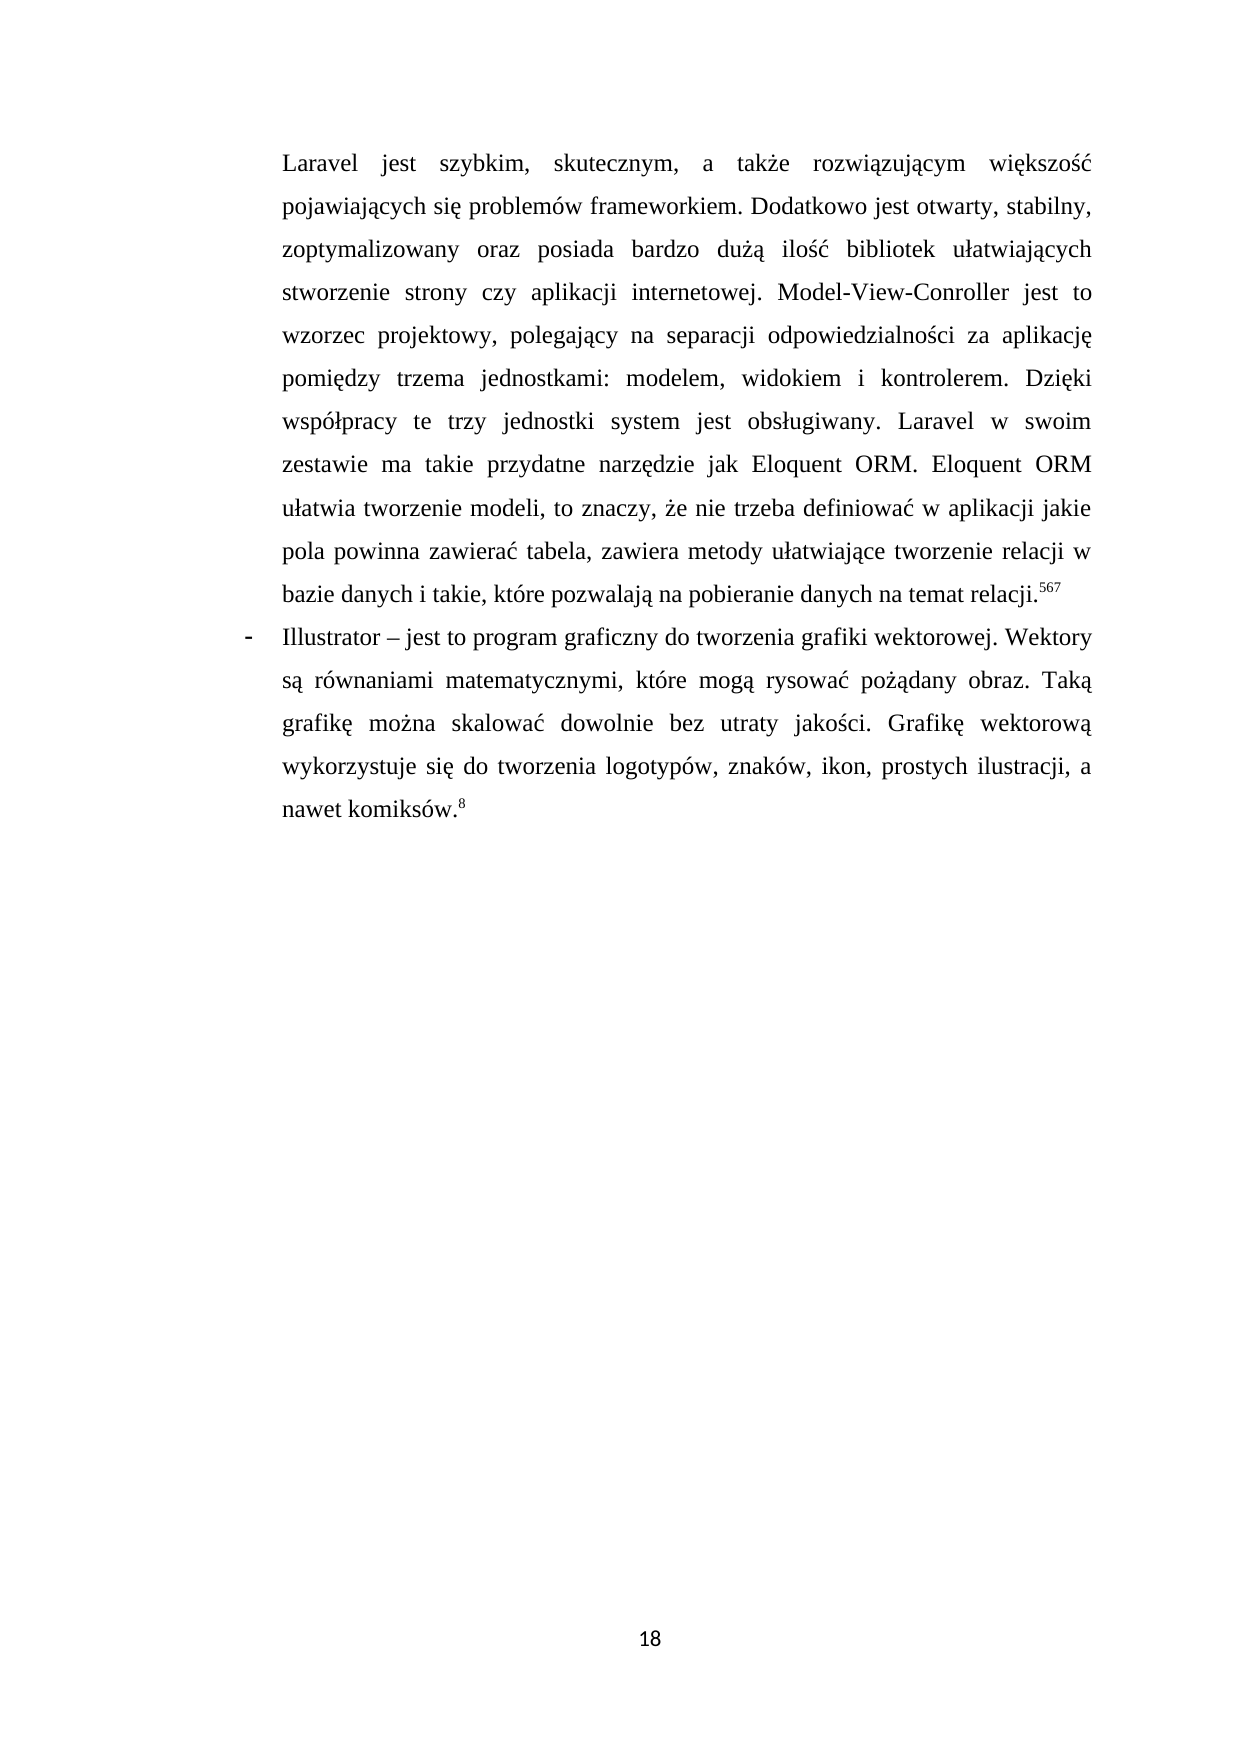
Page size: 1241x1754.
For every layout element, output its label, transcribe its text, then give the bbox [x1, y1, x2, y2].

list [244, 148, 1092, 608]
list Illustrator – jest to program graficzny do tworzenia grafiki wektorowej. Wektory są równaniami matematycznymi, które mogą rysować pożądany obraz. Taką grafikę można skalować dowolnie bez utraty jakości. Grafikę wektorową wykorzystuje się do tworzenia logotypów, znaków, ikon, prostych ilustracji, a nawet komiksów. [244, 622, 1092, 823]
